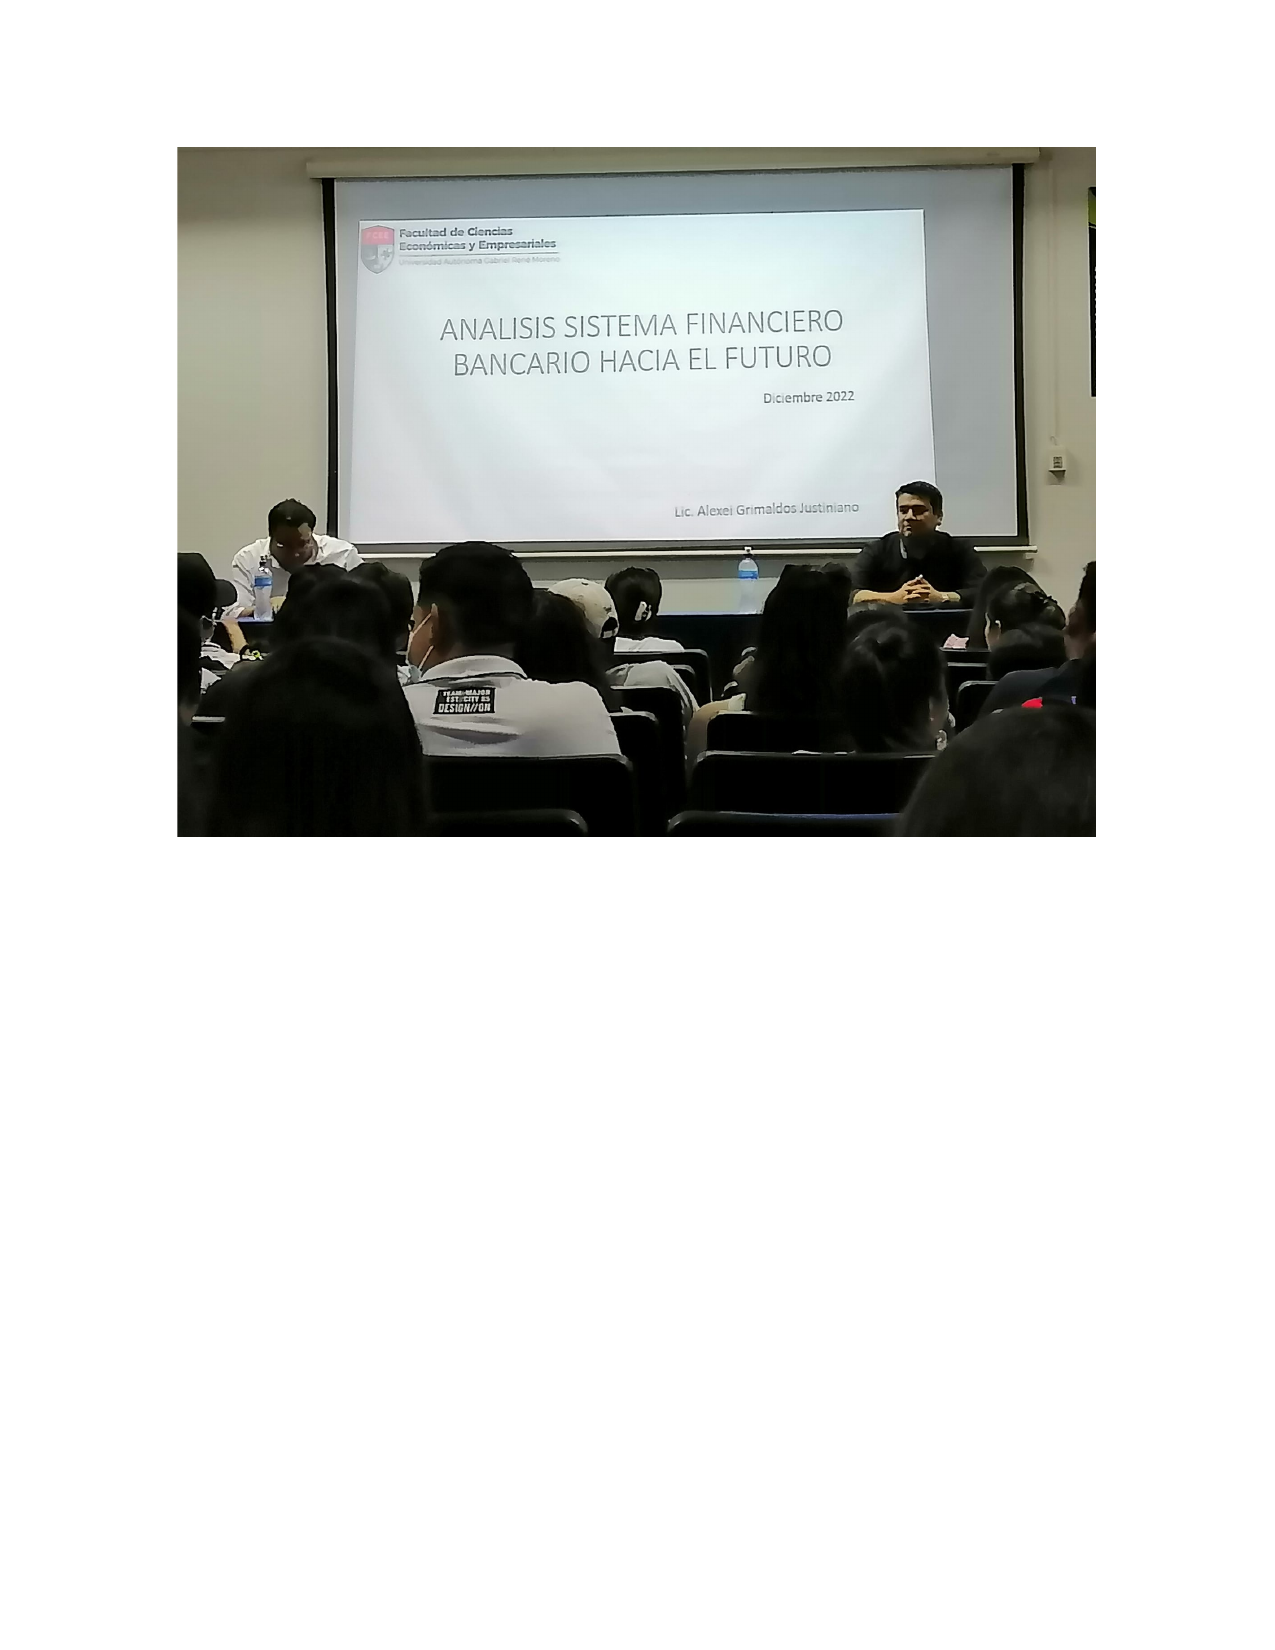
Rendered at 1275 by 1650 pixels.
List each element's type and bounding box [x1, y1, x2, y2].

picture [177, 147, 1096, 837]
